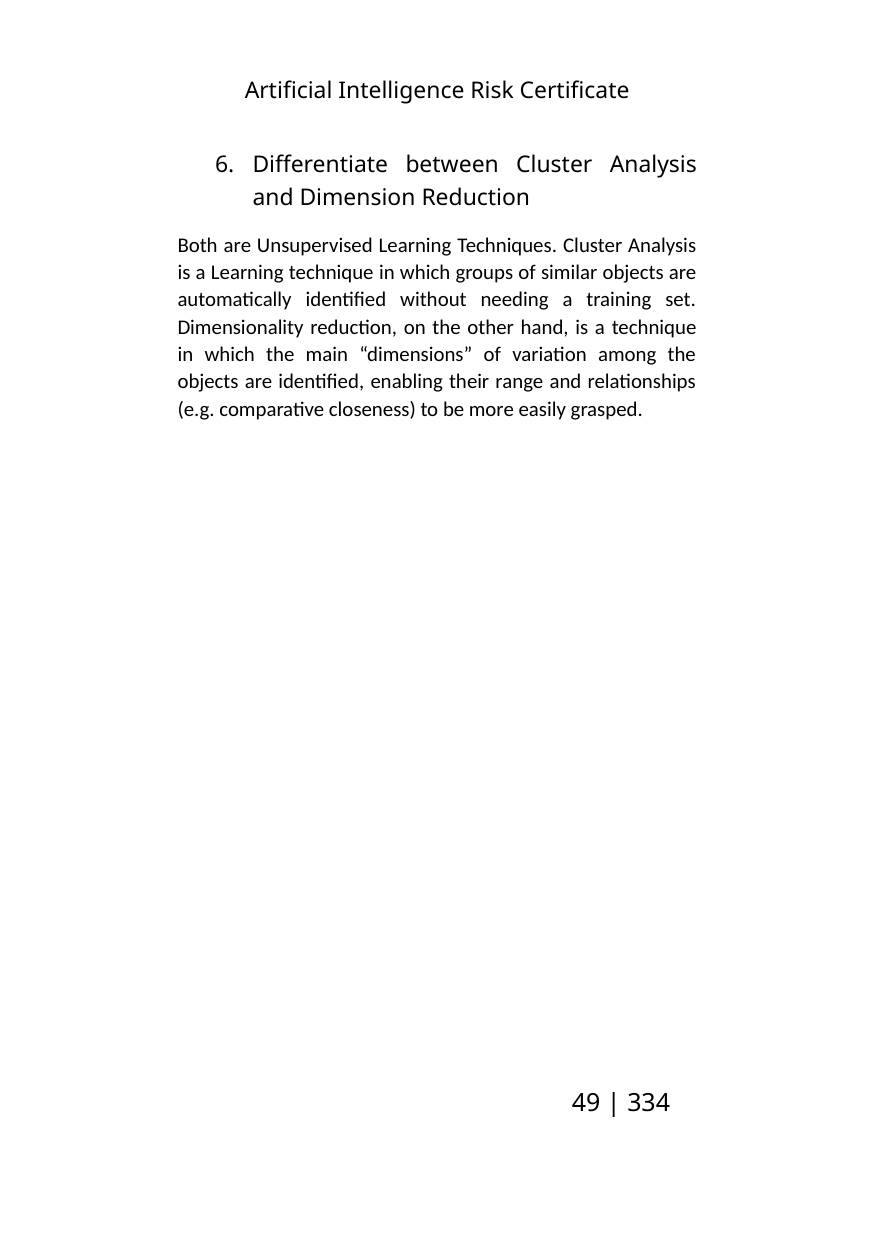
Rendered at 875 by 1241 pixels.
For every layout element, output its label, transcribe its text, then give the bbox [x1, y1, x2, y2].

text Both are Unsupervised Learning Techniques. Cluster Analysis is a Learning technique in which groups of similar objects are automatically identified without needing a training set. Dimensionality reduction, on the other hand, is a technique in which the main “dimensions” of variation among the objects are identified, enabling their range and relationships (e.g. comparative closeness) to be more easily grasped. [177, 232, 697, 422]
list Differentiate between Cluster Analysis and Dimension Reduction [215, 148, 697, 213]
